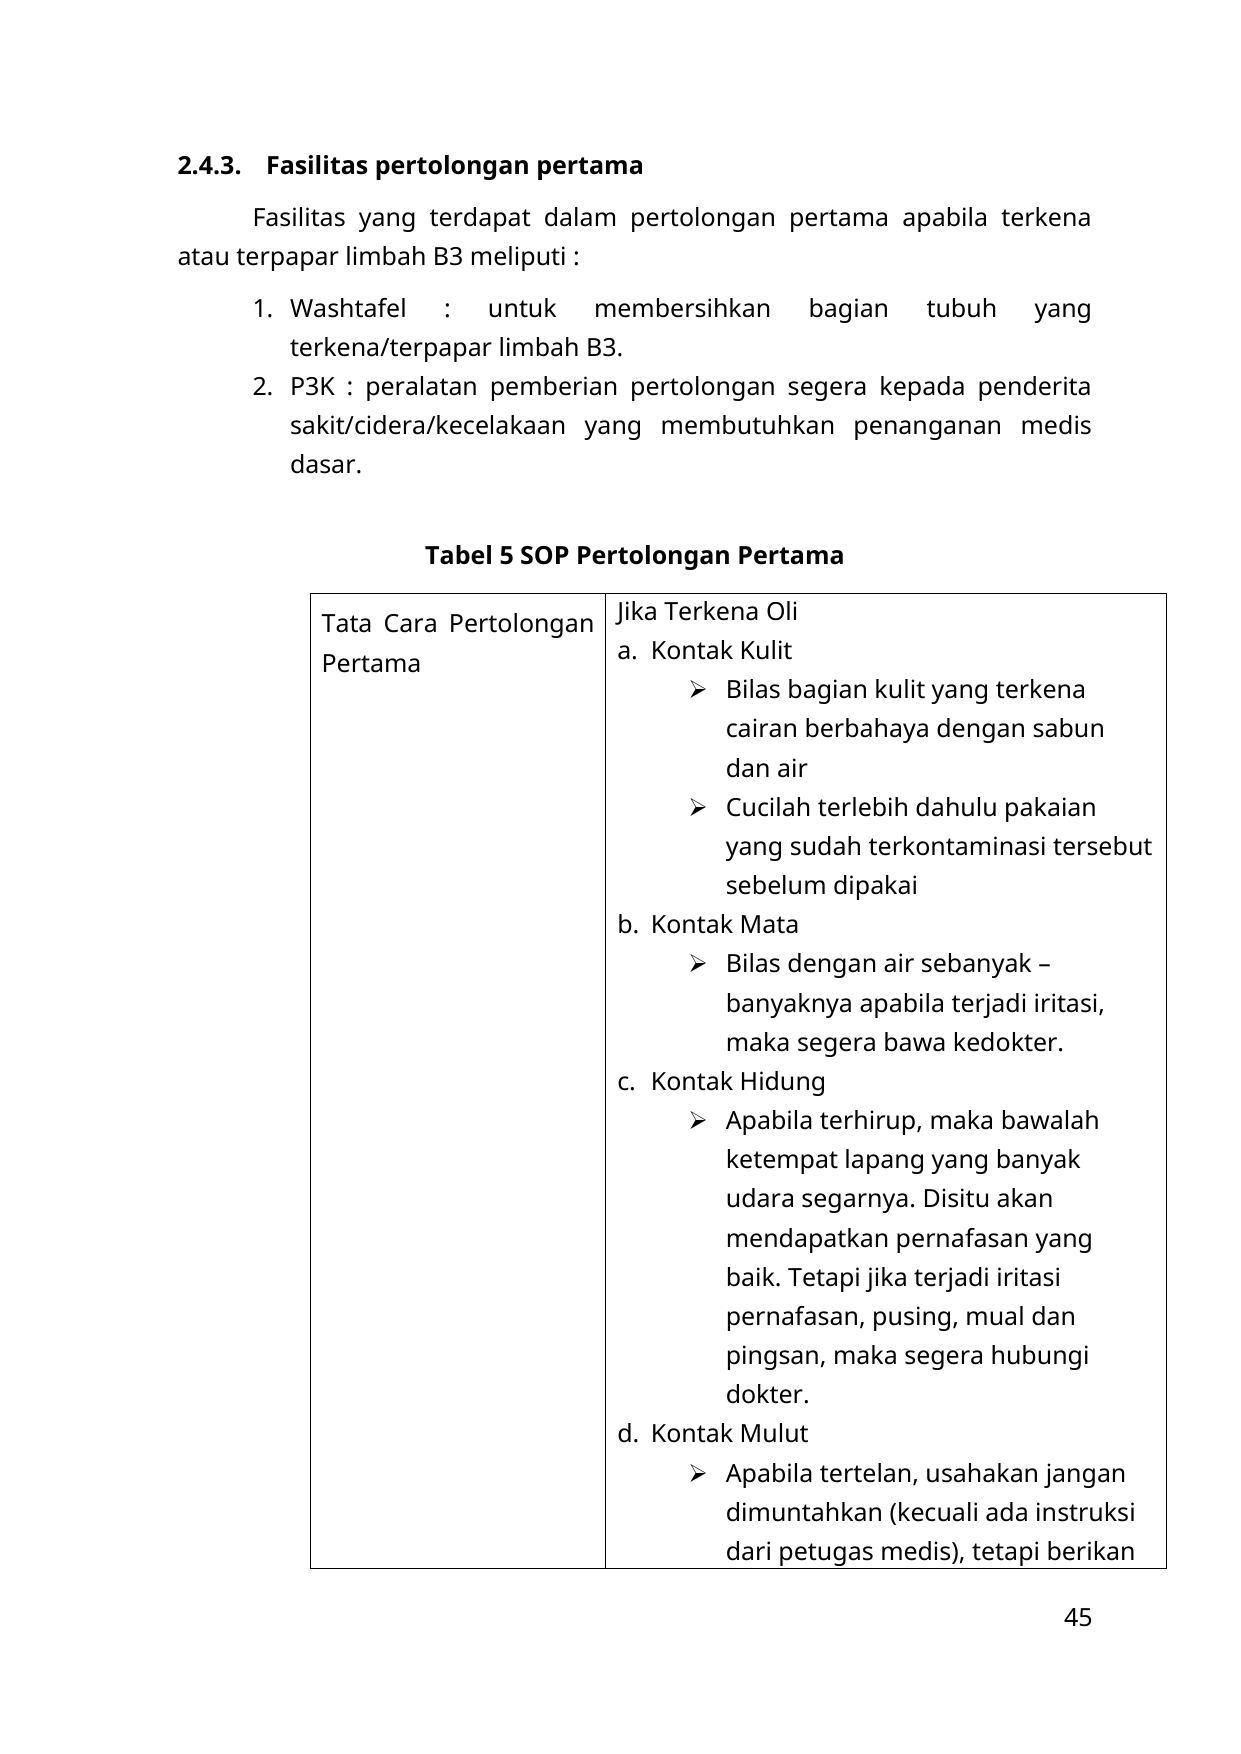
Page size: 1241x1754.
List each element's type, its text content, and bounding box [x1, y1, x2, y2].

text Fasilitas yang terdapat dalam pertolongan pertama apabila terkena atau terpapar limbah B3 meliputi : [177, 199, 1092, 273]
subtitle Fasilitas pertolongan pertama [177, 148, 1092, 182]
text Tabel 5 SOP Pertolongan Pertama [177, 538, 1092, 572]
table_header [311, 594, 605, 1568]
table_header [606, 594, 1166, 1568]
list P3K : peralatan pemberian pertolongan segera kepada penderita sakit/cidera/kecelakaan yang membutuhkan penanganan medis dasar. [252, 368, 1092, 481]
list Washtafel : untuk membersihkan bagian tubuh yang terkena/terpapar limbah B3. [252, 290, 1092, 363]
